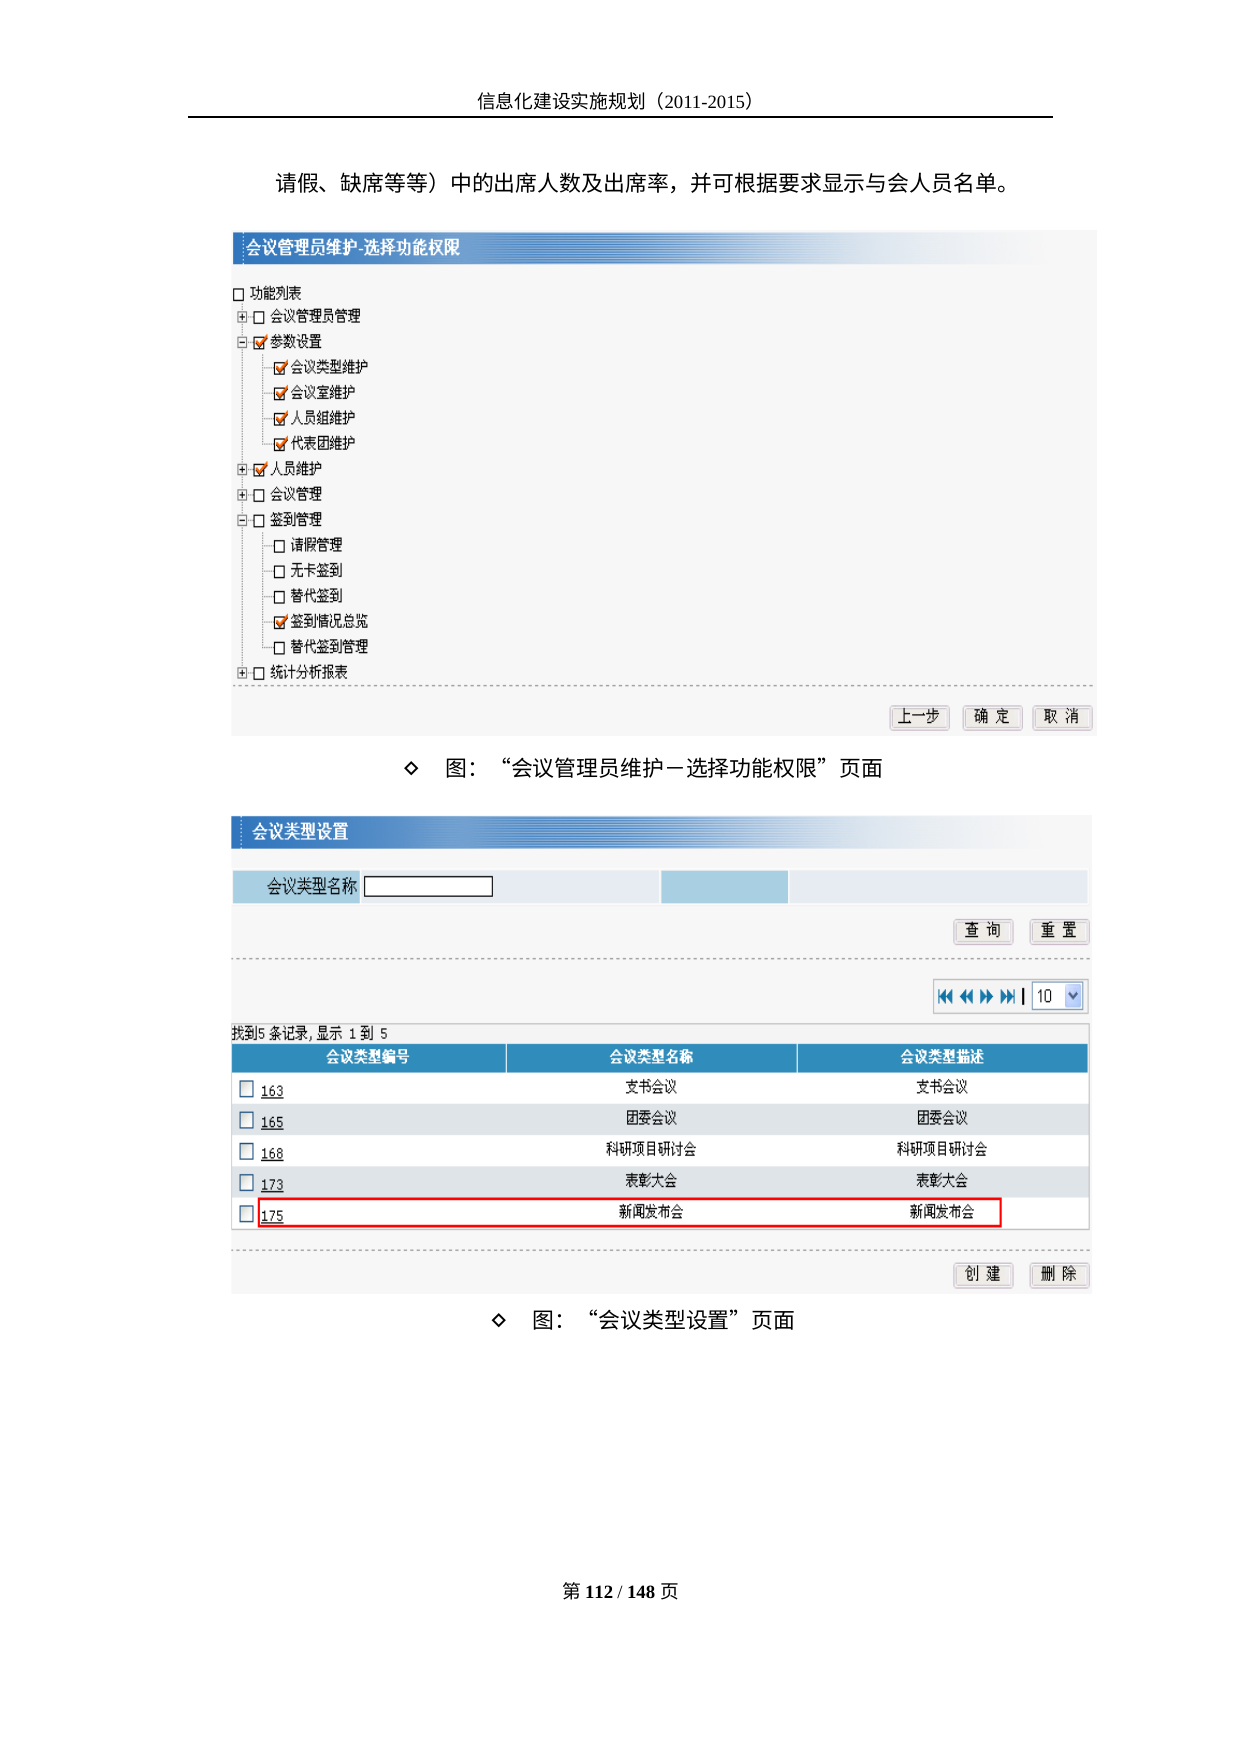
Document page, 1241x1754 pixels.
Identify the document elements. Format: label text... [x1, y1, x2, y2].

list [231, 165, 1053, 198]
list 图：“会议类型设置”页面 [231, 1303, 1053, 1335]
list 图：“会议管理员维护－选择功能权限”页面 [231, 750, 1053, 783]
picture [231, 230, 1097, 736]
picture [231, 815, 1093, 1294]
